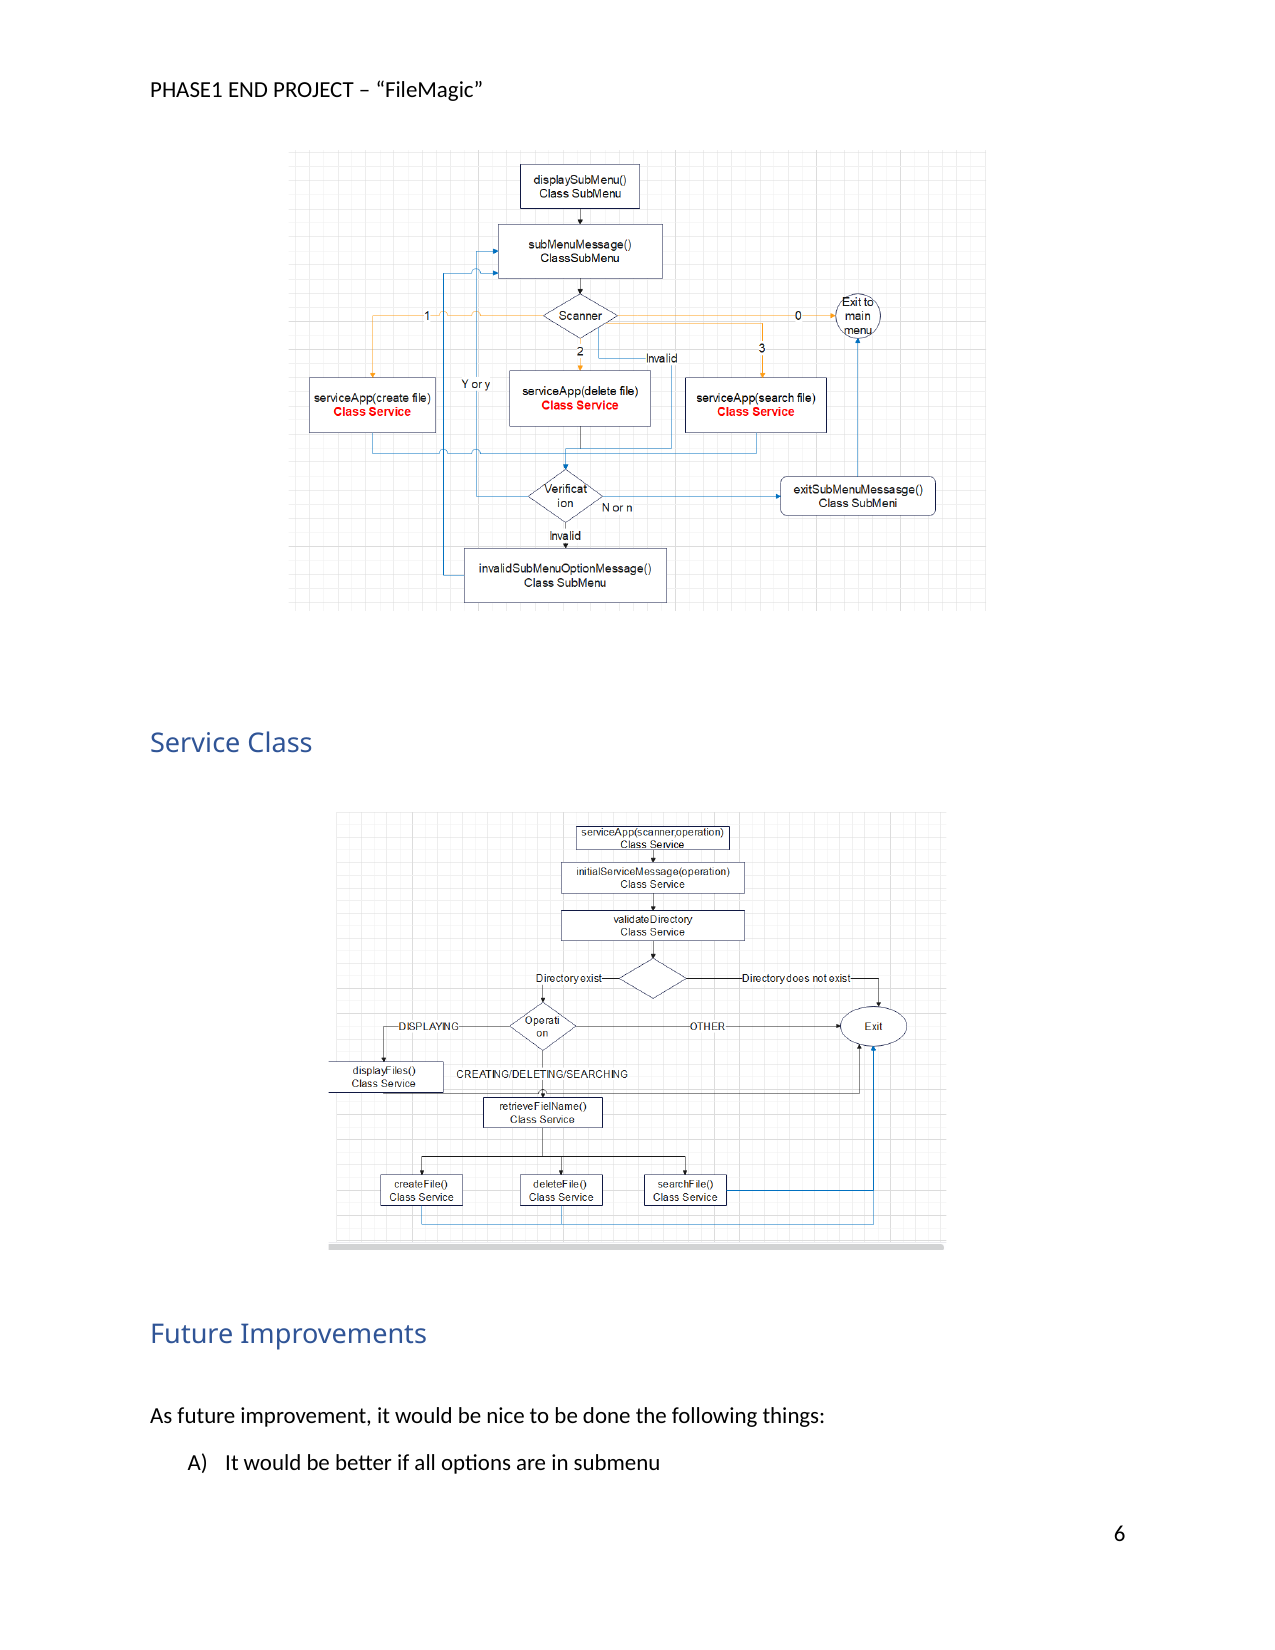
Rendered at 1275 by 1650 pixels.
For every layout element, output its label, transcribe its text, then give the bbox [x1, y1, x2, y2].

picture [288, 150, 987, 611]
picture [328, 809, 947, 1250]
subtitle Service Class [150, 723, 1125, 760]
subtitle Future Improvements [150, 1315, 1125, 1352]
list It would be better if all options are in submenu [187, 1448, 1125, 1477]
text As future improvement, it would be nice to be done the following things: [150, 1402, 1125, 1430]
